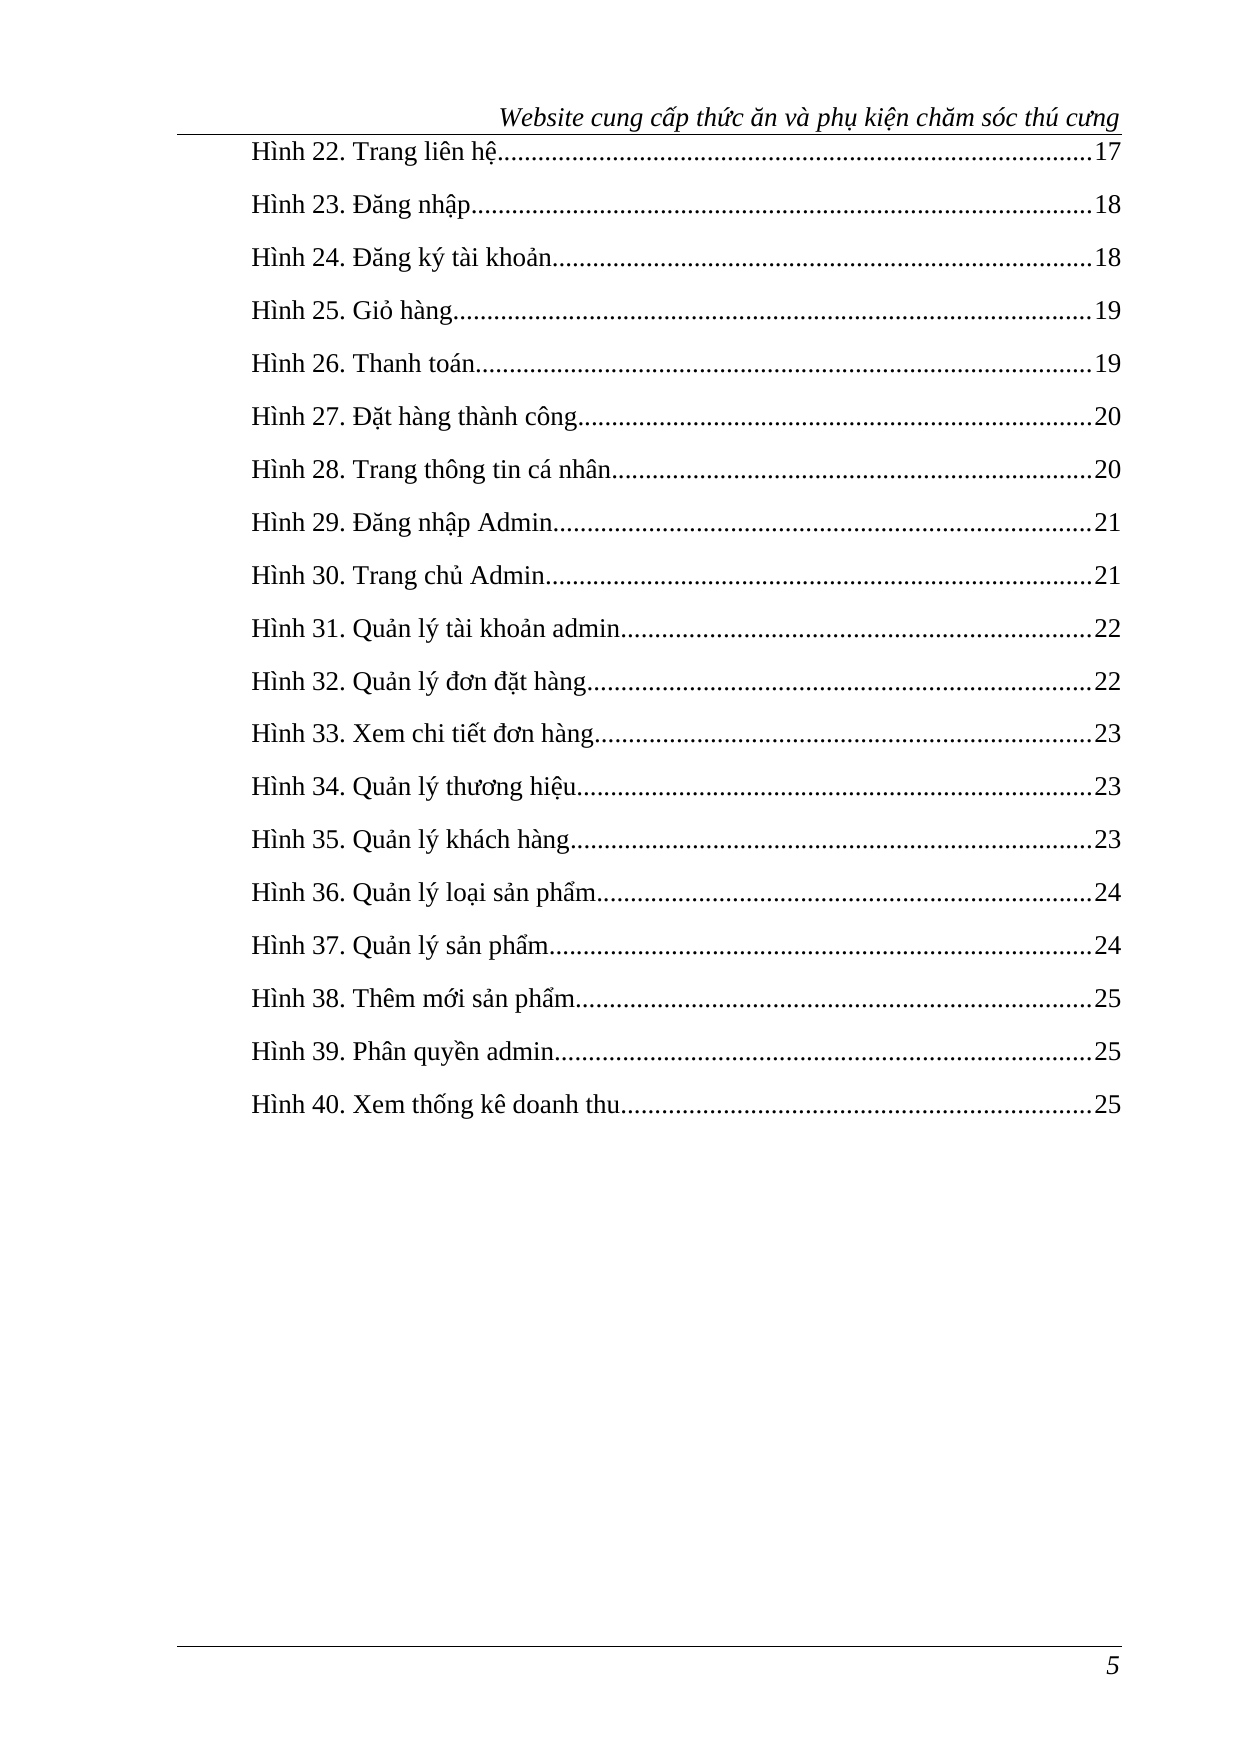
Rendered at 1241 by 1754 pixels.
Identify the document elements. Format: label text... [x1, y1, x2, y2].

text Hình 22. Trang liên hệ 17 [177, 135, 1122, 167]
text Hình 25. Giỏ hàng 19 [177, 294, 1122, 325]
text Hình 38. Thêm mới sản phẩm 25 [177, 982, 1122, 1013]
text Hình 28. Trang thông tin cá nhân 20 [177, 453, 1122, 484]
text Hình 37. Quản lý sản phẩm 24 [177, 929, 1122, 960]
text Hình 31. Quản lý tài khoản admin 22 [177, 612, 1122, 643]
text Hình 30. Trang chủ Admin 21 [177, 559, 1122, 590]
text Hình 27. Đặt hàng thành công 20 [177, 400, 1122, 431]
text Hình 29. Đăng nhập Admin 21 [177, 506, 1122, 537]
text Hình 26. Thanh toán 19 [177, 347, 1122, 378]
text Hình 40. Xem thống kê doanh thu 25 [177, 1088, 1122, 1119]
text Hình 24. Đăng ký tài khoản 18 [177, 241, 1122, 272]
text Hình 35. Quản lý khách hàng 23 [177, 823, 1122, 854]
text Hình 23. Đăng nhập 18 [177, 188, 1122, 219]
text Hình 33. Xem chi tiết đơn hàng 23 [177, 717, 1122, 749]
text Hình 32. Quản lý đơn đặt hàng 22 [177, 664, 1122, 696]
text Hình 34. Quản lý thương hiệu 23 [177, 770, 1122, 802]
text Hình 39. Phân quyền admin 25 [177, 1035, 1122, 1066]
text Hình 36. Quản lý loại sản phẩm 24 [177, 876, 1122, 907]
